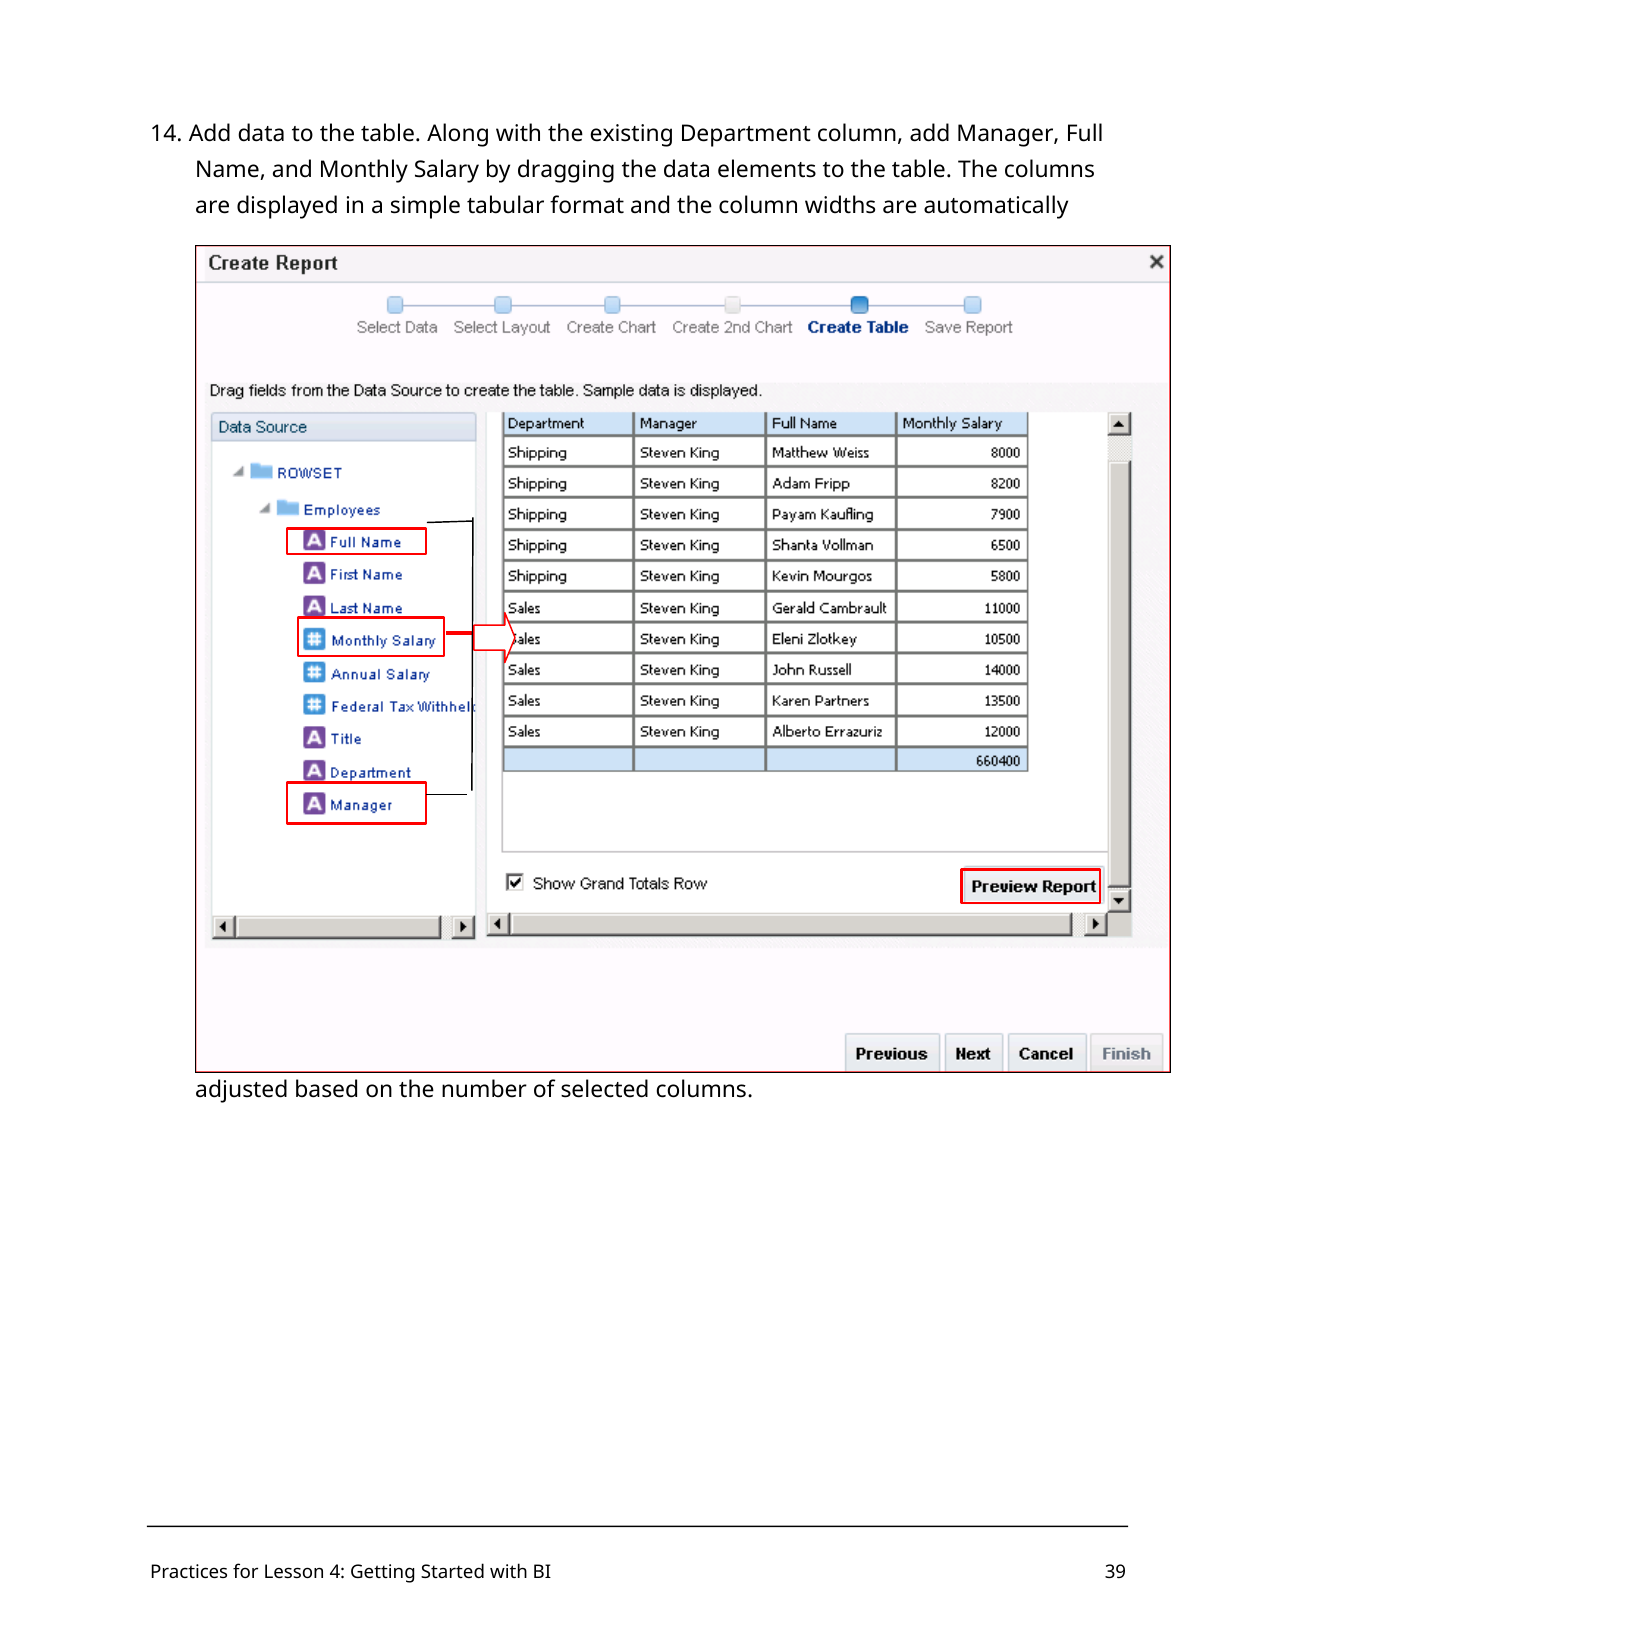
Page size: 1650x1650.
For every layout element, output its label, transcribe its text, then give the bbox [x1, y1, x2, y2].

list Add data to the table. Along with the existing Department column, add Manager, Full Name, and Monthly Salary by dragging the data elements to the table. The columns are displayed in a simple tabular format and the column widths are automatically adjusted based on the number of selected columns. [150, 117, 1112, 1104]
picture [1112, 246, 1170, 1072]
